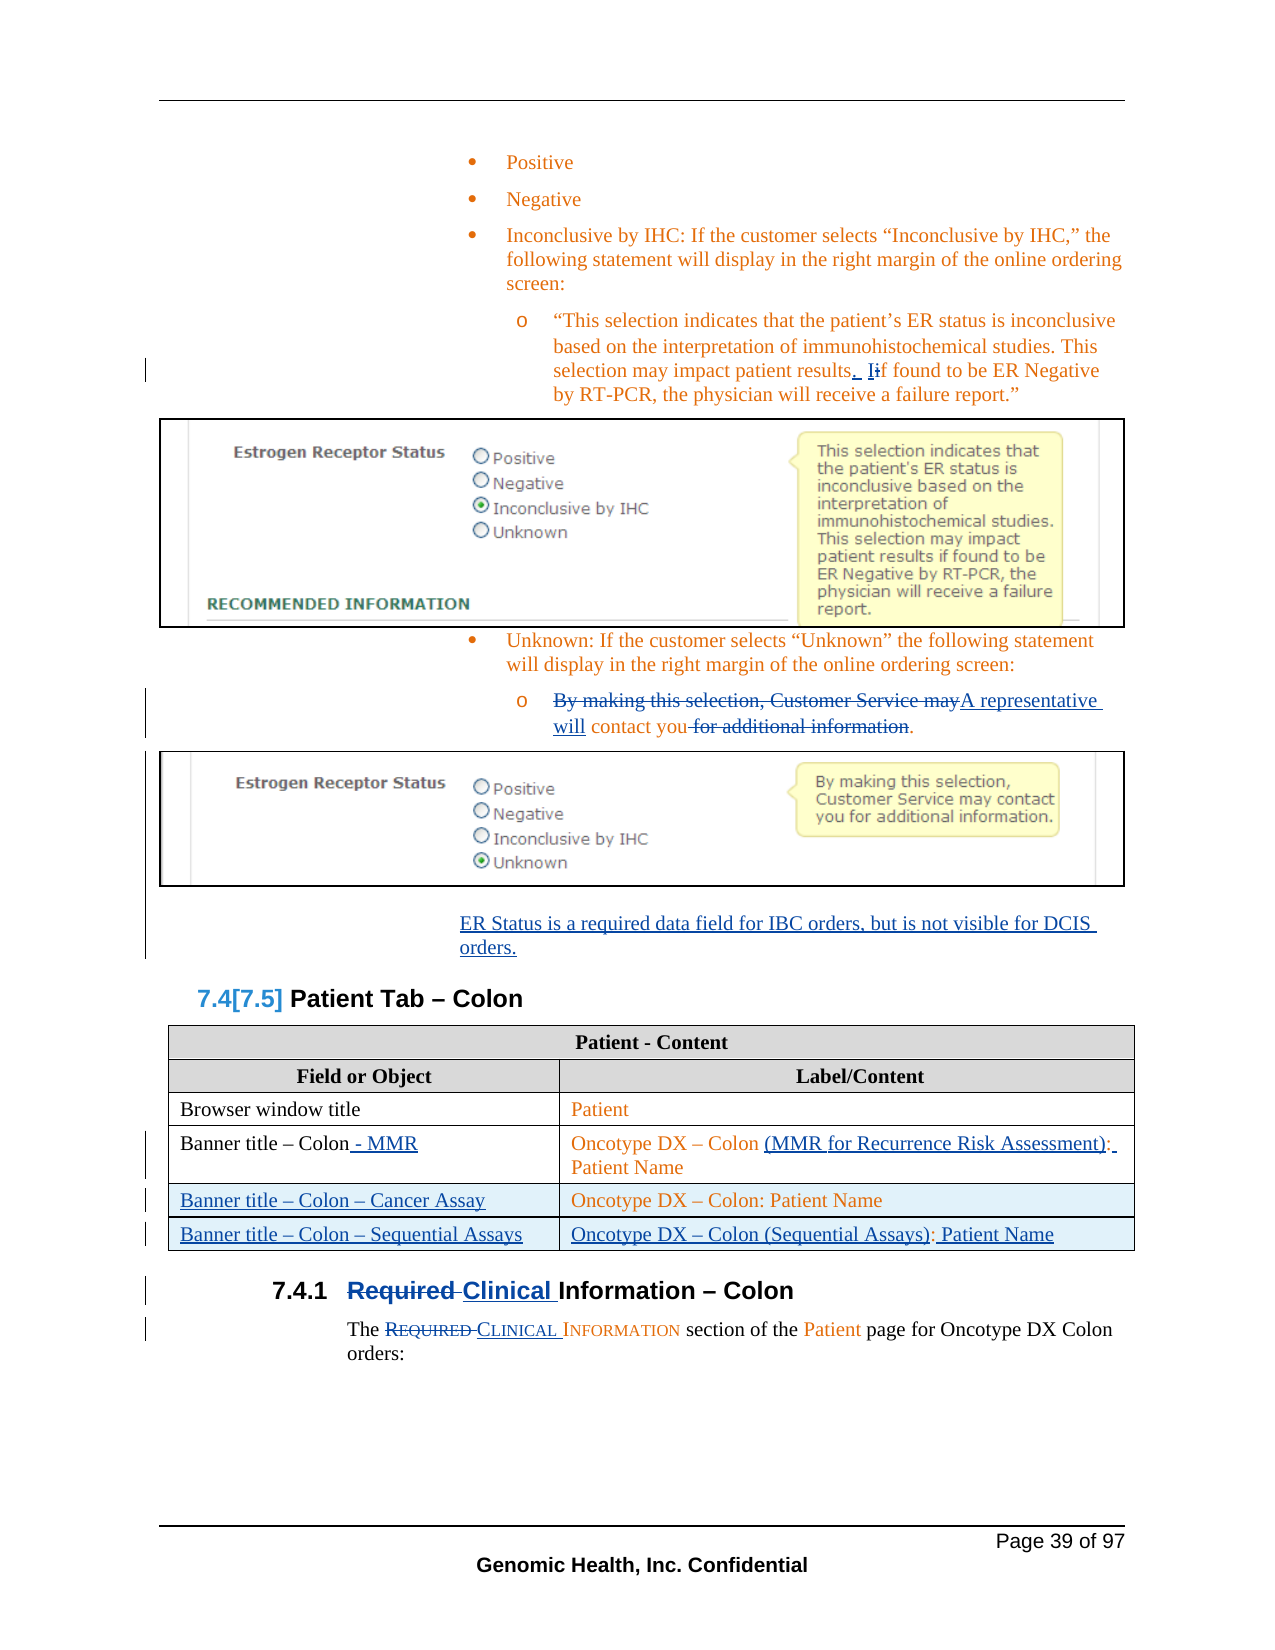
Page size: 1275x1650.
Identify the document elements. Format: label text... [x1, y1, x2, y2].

table_cell Patient [560, 1093, 1134, 1125]
list “This selection indicates that the patient’s ER status is inconclusive based on the interpretation of immunohistochemical studies. This selection may impact patient results f found to be ER Negative by RT-PCR, the physician will receive a failure report.” [516, 308, 1125, 406]
list Inconclusive by IHC: If the customer selects “Inconclusive by IHC,” the following statement will display in the right margin of the online ordering screen: [469, 223, 1125, 295]
picture [161, 752, 1123, 885]
table_cell Label/Content [560, 1060, 1134, 1092]
table_header Patient - Content [169, 1026, 1134, 1058]
list Negative [469, 187, 1125, 211]
list contact you. [516, 688, 1125, 738]
table_cell Banner title – Colon [169, 1126, 559, 1183]
picture [161, 420, 1123, 626]
table_cell Field or Object [169, 1060, 559, 1092]
list Unknown: If the customer selects “Unknown” the following statement will display in the right margin of the online ordering screen: [469, 628, 1125, 676]
subtitle Patient Tab – Colon [197, 984, 1125, 1013]
table_cell Browser window title [169, 1093, 559, 1125]
text The Information section of the Patient page for Oncotype DX Colon orders: [347, 1317, 1125, 1365]
list Positive [469, 150, 1125, 174]
table_cell Oncotype DX – Colon :Patient Name [560, 1126, 1134, 1183]
subtitle Information – Colon [272, 1276, 1125, 1304]
